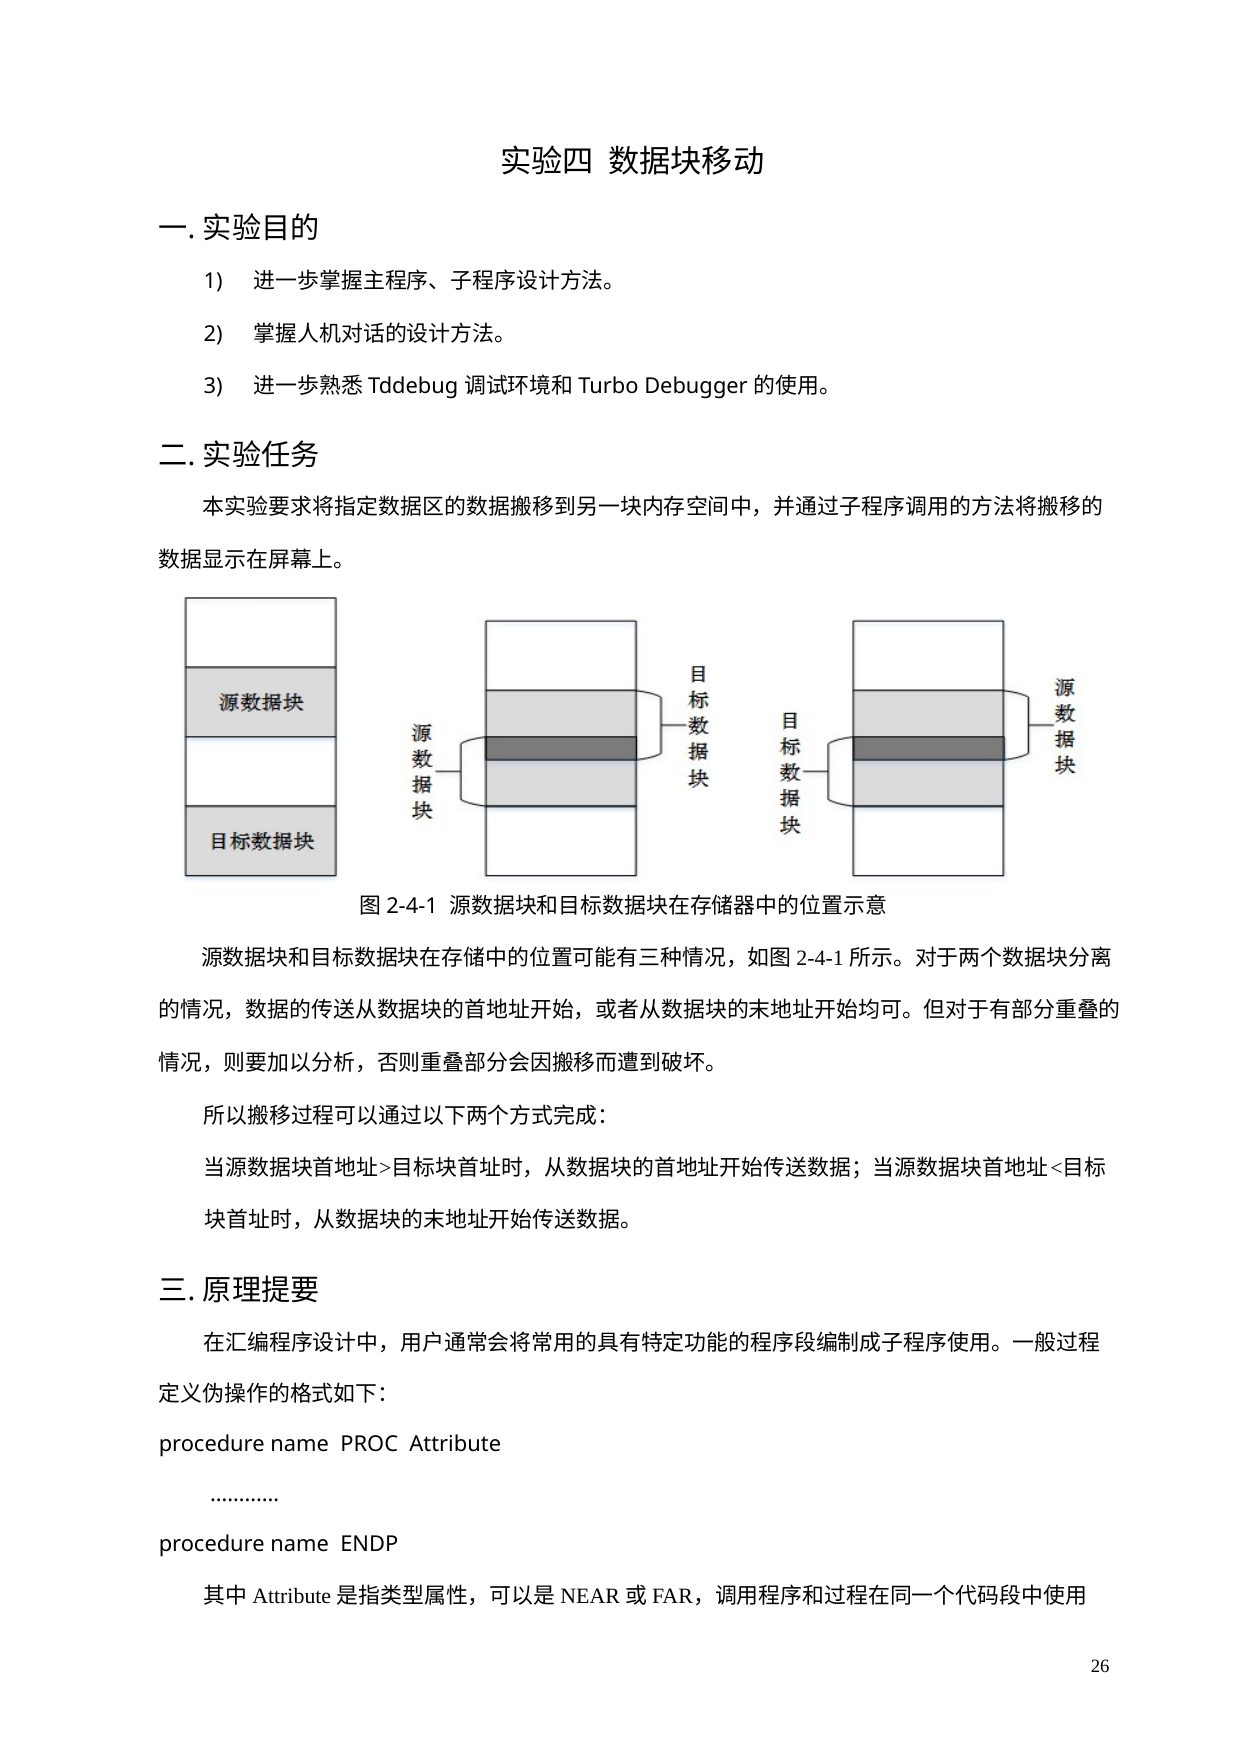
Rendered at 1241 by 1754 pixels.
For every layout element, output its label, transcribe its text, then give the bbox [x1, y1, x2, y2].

text 定义伪操作的格式如下： [158, 1376, 1106, 1408]
picture [179, 595, 1085, 885]
text 本实验要求将指定数据区的数据搬移到另一块内存空间中，并通过子程序调用的方法将搬移的数据显示在屏幕上。 [158, 489, 1106, 574]
text procedure name ENDP [158, 1528, 1106, 1558]
text 源数据块和目标数据块在存储中的位置可能有三种情况，如图 2-4-1 所示。对于两个数据块分离的情况，数据的传送从数据块的首地址开始，或者从数据块的末地址开始均可。但对于有部分重叠的情况，则要加以分析，否则重叠部分会因搬移而遭到破坏。 [158, 940, 1127, 1077]
subtitle 实验四 数据块移动 [159, 136, 1104, 181]
text ………… [158, 1478, 1240, 1508]
text 其中 Attribute 是指类型属性，可以是 NEAR 或 FAR，调用程序和过程在同一个代码段中使用 [203, 1578, 1106, 1610]
subtitle 一. 实验目的 [158, 205, 1240, 247]
text 在汇编程序设计中，用户通常会将常用的具有特定功能的程序段编制成子程序使用。一般过程 [203, 1324, 1106, 1356]
text procedure name PROC Attribute [158, 1428, 1106, 1458]
list 进一歩掌握主程序、子程序设计方法。 [203, 263, 1106, 295]
text 所以搬移过程可以通过以下两个方式完成： [203, 1098, 1106, 1129]
list 掌握人机对话的设计方法。 [203, 316, 1106, 347]
subtitle 二. 实验任务 [158, 431, 1240, 473]
list 进一歩熟悉 Tddebug 调试环境和 Turbo Debugger 的使用。 [203, 368, 1106, 399]
subtitle 三. 原理提要 [158, 1266, 1240, 1308]
text 当源数据块首地址>目标块首址时，从数据块的首地址开始传送数据；当源数据块首地址<目标块首址时，从数据块的末地址开始传送数据。 [203, 1150, 1106, 1234]
